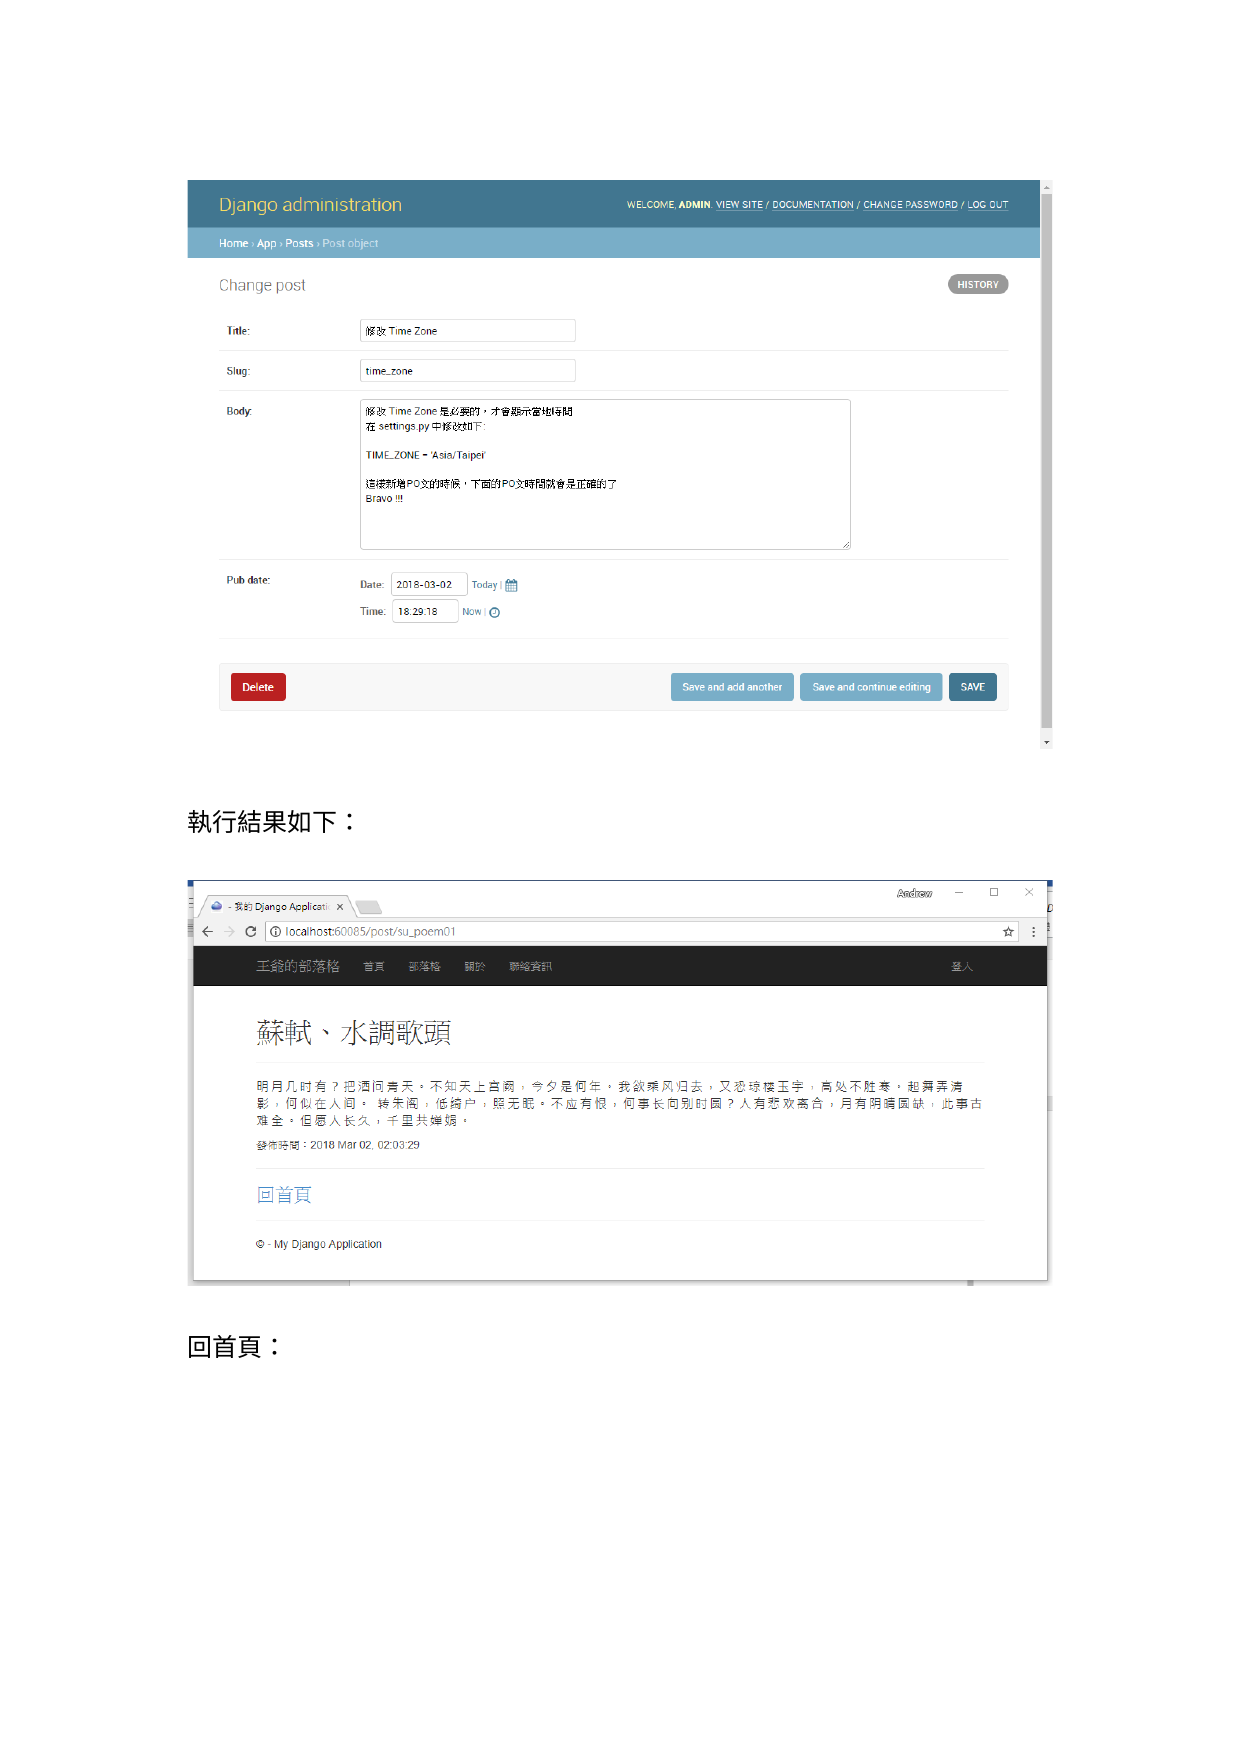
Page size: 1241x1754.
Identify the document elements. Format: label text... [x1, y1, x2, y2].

text 回首頁： [187, 1327, 1053, 1364]
picture [187, 180, 1053, 749]
text 執行結果如下： [187, 802, 1053, 839]
picture [187, 880, 1053, 1286]
